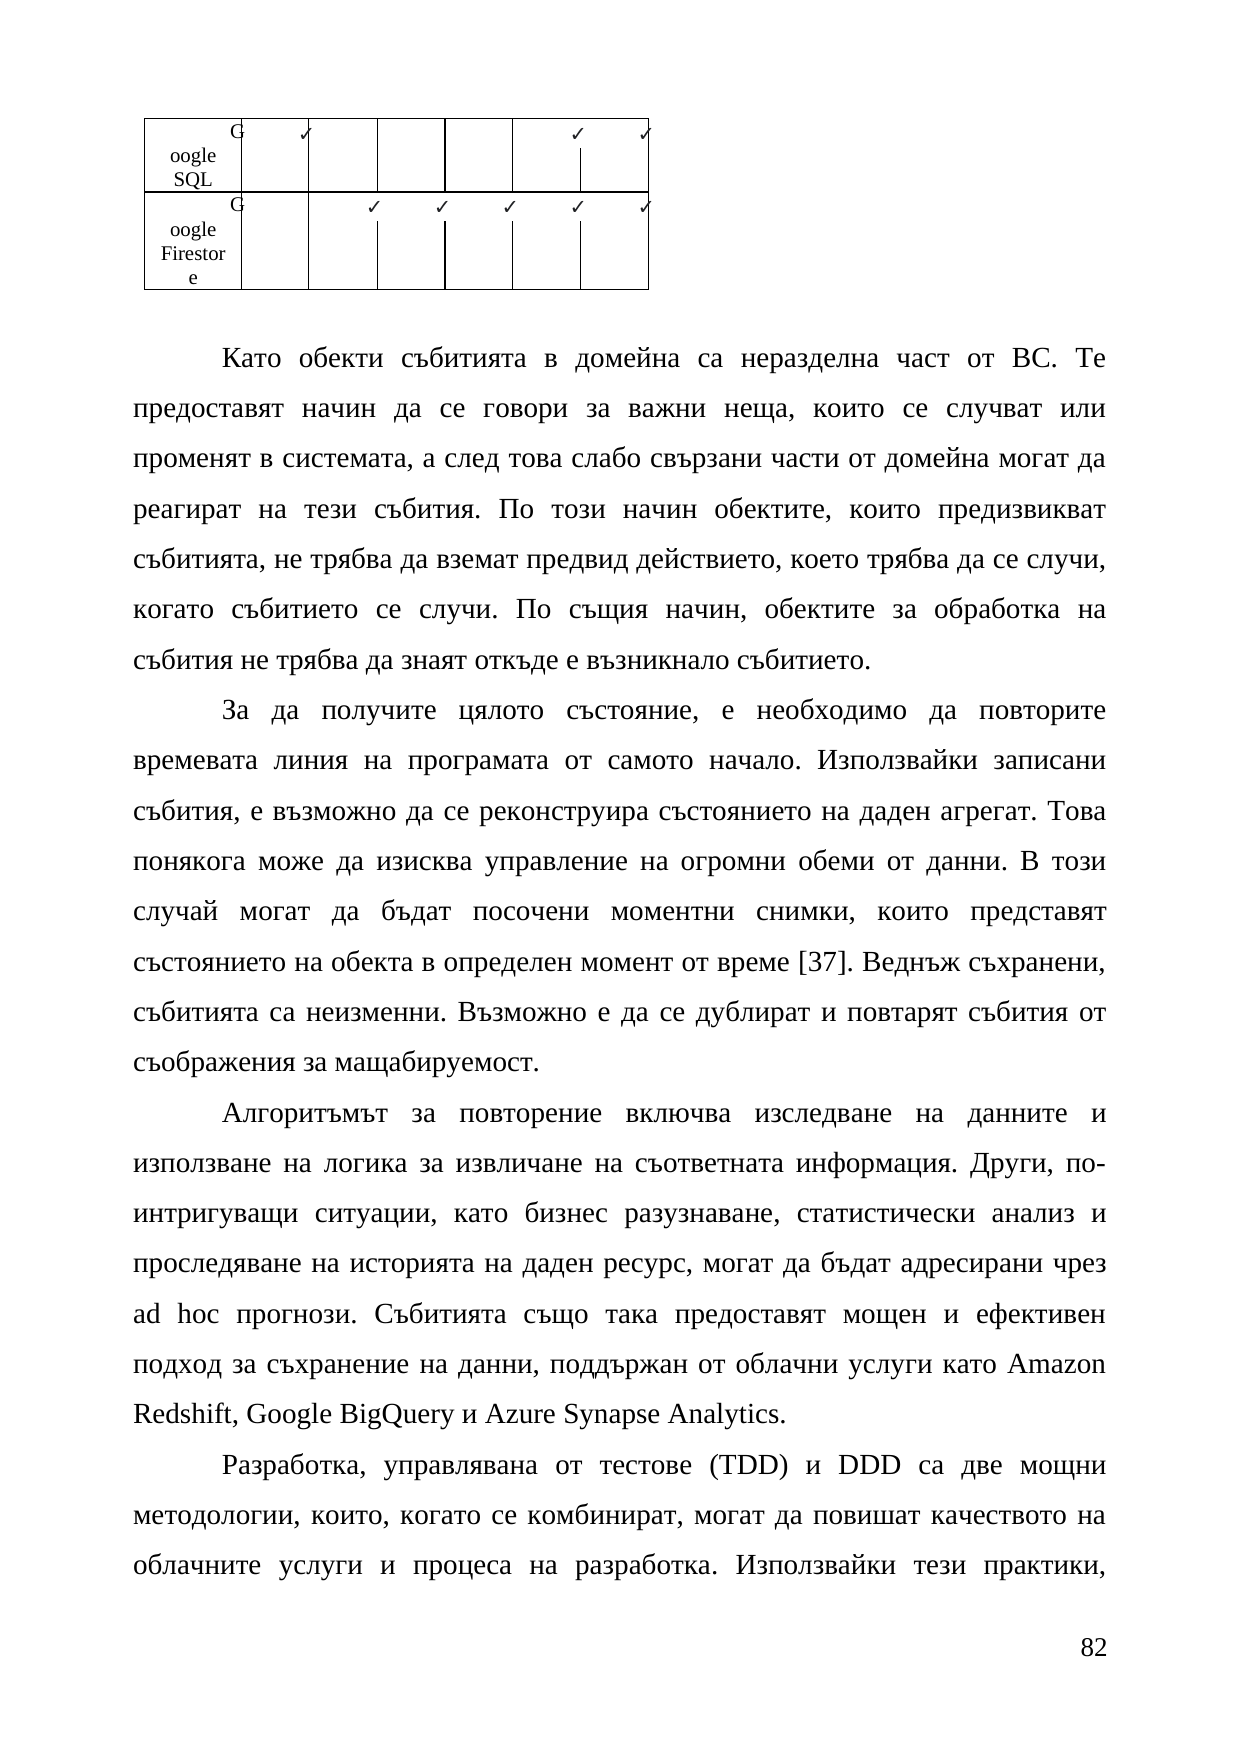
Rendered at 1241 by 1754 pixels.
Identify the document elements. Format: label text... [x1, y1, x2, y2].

table_cell ✓ [513, 193, 580, 289]
table_cell ✓ [581, 193, 648, 289]
table_cell [242, 193, 308, 289]
table_cell Google Firestore [145, 193, 241, 289]
table_cell ✓ [446, 193, 512, 289]
text Като обекти събитията в домейна са неразделна част от BC. Те предоставят начин да се говори за важни неща, които се случват или променят в системата, а след това слабо свързани части от домейна могат да реагират на тези събития. По този начин обектите, които предизвикват събитията, не трябва да вземат предвид действието, което трябва да се случи, когато събитието се случи. По същия начин, обектите за обработка на събития не трябва да знаят откъде е възникнало събитието. [133, 340, 1107, 675]
table_cell ✓ [513, 119, 580, 191]
table_cell ✓ [378, 193, 444, 289]
table_cell [309, 119, 377, 191]
table_cell [378, 119, 444, 191]
table_cell ✓ [309, 193, 377, 289]
table_cell ✓ [242, 119, 308, 191]
table_cell ✓ [581, 119, 648, 191]
table_cell Google SQL [145, 119, 241, 191]
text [133, 1447, 1107, 1581]
text За да получите цялото състояние, е необходимо да повторите времевата линия на програмата от самото начало. Използвайки записани събития, е възможно да се реконструира състоянието на даден агрегат. Това понякога може да изисква управление на огромни обеми от данни. В този случай могат да бъдат посочени моментни снимки, които представят състоянието на обекта в определен момент от време [37]. Веднъж съхранени, събитията са неизменни. Възможно е да се дублират и повтарят събития от съображения за мащабируемост. [133, 692, 1107, 1078]
table_cell [446, 119, 512, 191]
text Алгоритъмът за повторение включва изследване на данните и използване на логика за извличане на съответната информация. Други, по-интригуващи ситуации, като бизнес разузнаване, статистически анализ и проследяване на историята на даден ресурс, могат да бъдат адресирани чрез ad hoc прогнози. Събитията също така предоставят мощен и ефективен подход за съхранение на данни, поддържан от облачни услуги като Amazon Redshift, Google BigQuery и Azure Synapse Analytics. [133, 1095, 1107, 1430]
